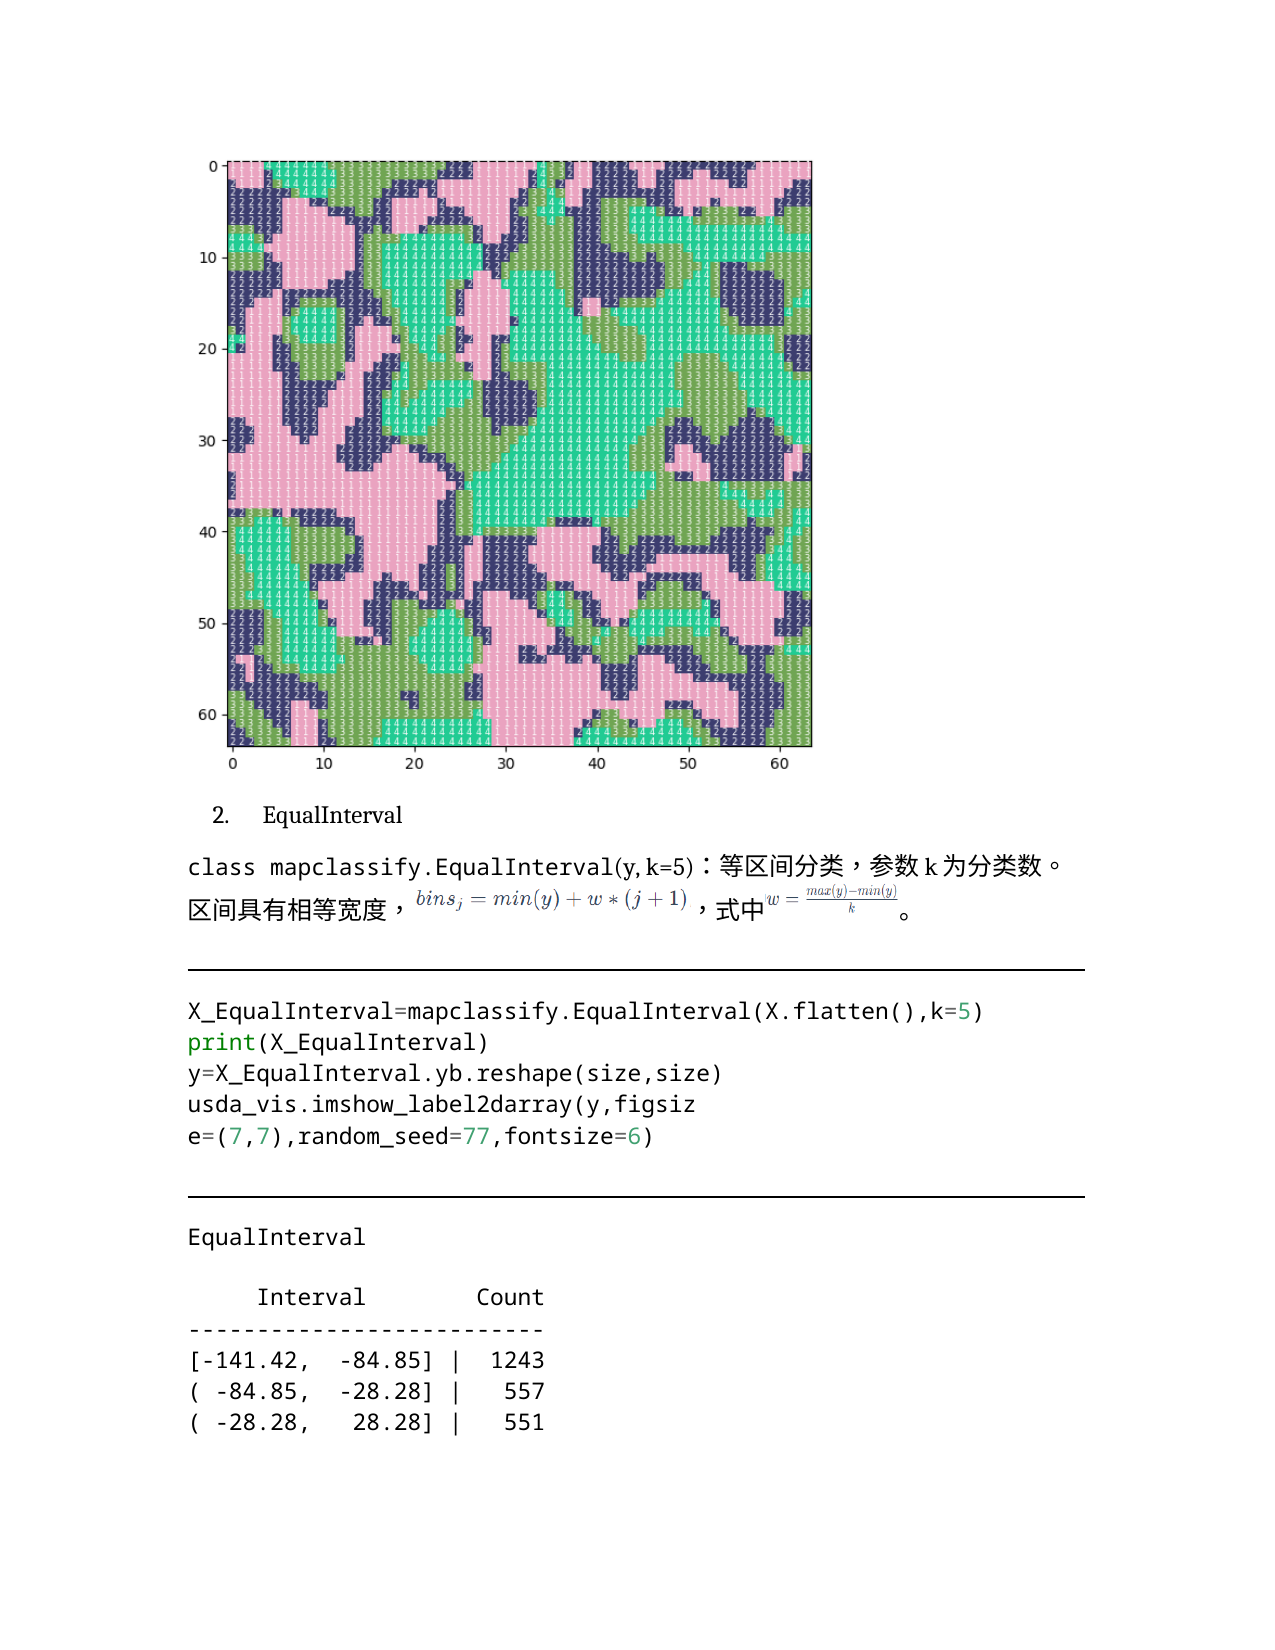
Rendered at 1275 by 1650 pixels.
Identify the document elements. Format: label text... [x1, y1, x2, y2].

list EqualInterval [212, 801, 1087, 830]
text class mapclassify.EqualInterval(y, k=5)：等区间分类，参数k为分类数。区间具有相等宽度，，式中。 [187, 848, 1087, 926]
picture [765, 882, 899, 919]
picture [187, 150, 822, 783]
picture [412, 883, 691, 919]
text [187, 1221, 1087, 1438]
text X_EqualInterval=mapclassify.EqualInterval(X.flatten(),k=5) print(X_EqualInterval) y=X_EqualInterval.yb.reshape(size,size) usda_vis.imshow_label2darray(y,figsize=(7,7),random_seed=77,fontsize=6) [187, 995, 1087, 1151]
